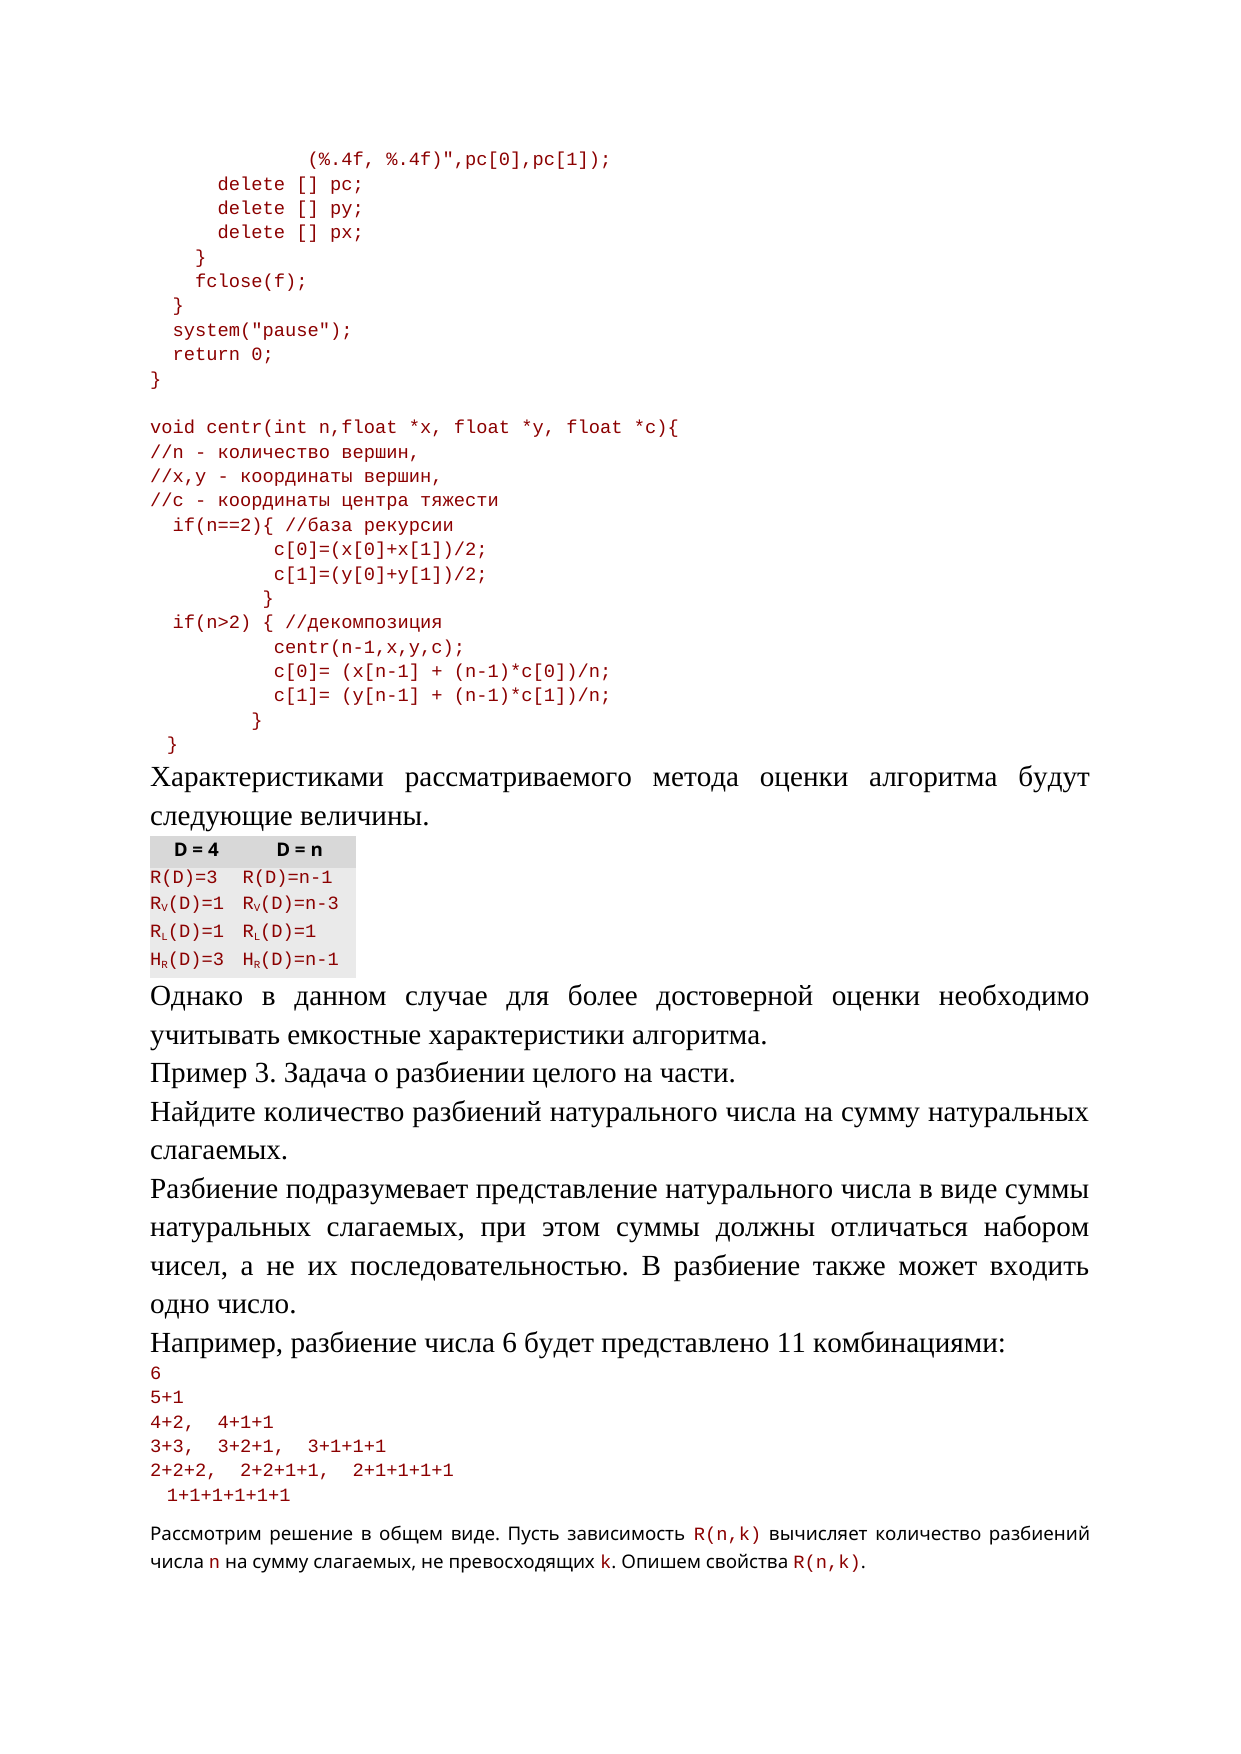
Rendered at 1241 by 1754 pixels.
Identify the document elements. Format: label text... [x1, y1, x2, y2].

text } [150, 711, 1090, 732]
text centr(n-1,x,y,c); [150, 637, 1090, 659]
text Например, разбиение числа 6 будет представлено 11 комбинациями: [150, 1325, 1090, 1359]
text 4+2, 4+1+1 [150, 1412, 1090, 1434]
text return 0; [150, 345, 1090, 366]
table_cell RV(D)=1 [150, 894, 242, 922]
text Однако в данном случае для более достоверной оценки необходимо учитывать емкостные характеристики алгоритма. [150, 978, 1090, 1050]
text Пример 3. Задача о разбиении целого на части. [150, 1055, 1090, 1089]
text //c - координаты центра тяжести [150, 491, 1090, 512]
text void centr(int n,float *x, float *y, float *c){ [150, 418, 1090, 439]
text c[1]= (y[n-1] + (n-1)*c[1])/n; [150, 686, 1090, 707]
text delete [] px; [150, 223, 1090, 244]
text 2+2+2, 2+2+1+1, 2+1+1+1+1 [150, 1461, 1090, 1482]
text c[0]= (x[n-1] + (n-1)*c[0])/n; [150, 662, 1090, 683]
text 3+3, 3+2+1, 3+1+1+1 [150, 1437, 1090, 1458]
text if(n>2) { //декомпозиция [150, 613, 1090, 634]
table_cell RL(D)=1 [242, 922, 356, 950]
table_cell R(D)=n-1 [242, 868, 356, 894]
text delete [] pc; [150, 174, 1090, 196]
table_cell HR(D)=3 [150, 950, 242, 978]
text Рассмотрим решение в общем виде. Пусть зависимость R(n,k) вычисляет количество разбиений числа n на сумму слагаемых, не превосходящих k. Опишем свойства R(n,k). [150, 1520, 1090, 1574]
table_header D = 4 [150, 836, 242, 868]
text } [150, 589, 1090, 610]
text Разбиение подразумевает представление натурального числа в виде суммы натуральных слагаемых, при этом суммы должны отличаться набором чисел, а не их последовательностью. В разбиение также может входить одно число. [150, 1171, 1090, 1320]
text 6 [150, 1364, 1090, 1385]
text //x,y - координаты вершин, [150, 467, 1090, 488]
text (%.4f, %.4f)",pc[0],pc[1]); [150, 150, 1090, 171]
text c[0]=(x[0]+x[1])/2; [150, 540, 1090, 561]
text Найдите количество разбиений натурального числа на сумму натуральных слагаемых. [150, 1094, 1090, 1166]
text } [150, 369, 1090, 391]
text fclose(f); [150, 272, 1090, 293]
text c[1]=(y[0]+y[1])/2; [150, 564, 1090, 586]
text } [150, 247, 1090, 269]
text 5+1 [150, 1388, 1090, 1409]
table_cell RV(D)=n-3 [242, 894, 356, 922]
table_cell RL(D)=1 [150, 922, 242, 950]
text //n - количество вершин, [150, 442, 1090, 464]
table_cell HR(D)=n-1 [242, 950, 356, 978]
text 1+1+1+1+1+1 [167, 1486, 1090, 1507]
table_cell R(D)=3 [150, 868, 242, 894]
table_header D = n [242, 836, 356, 868]
text delete [] py; [150, 199, 1090, 220]
text Характеристиками рассматриваемого метода оценки алгоритма будут следующие величины. [150, 759, 1090, 831]
text } [150, 296, 1090, 317]
text } [167, 735, 1090, 756]
text system("pause"); [150, 321, 1090, 342]
text if(n==2){ //база рекурсии [150, 516, 1090, 537]
